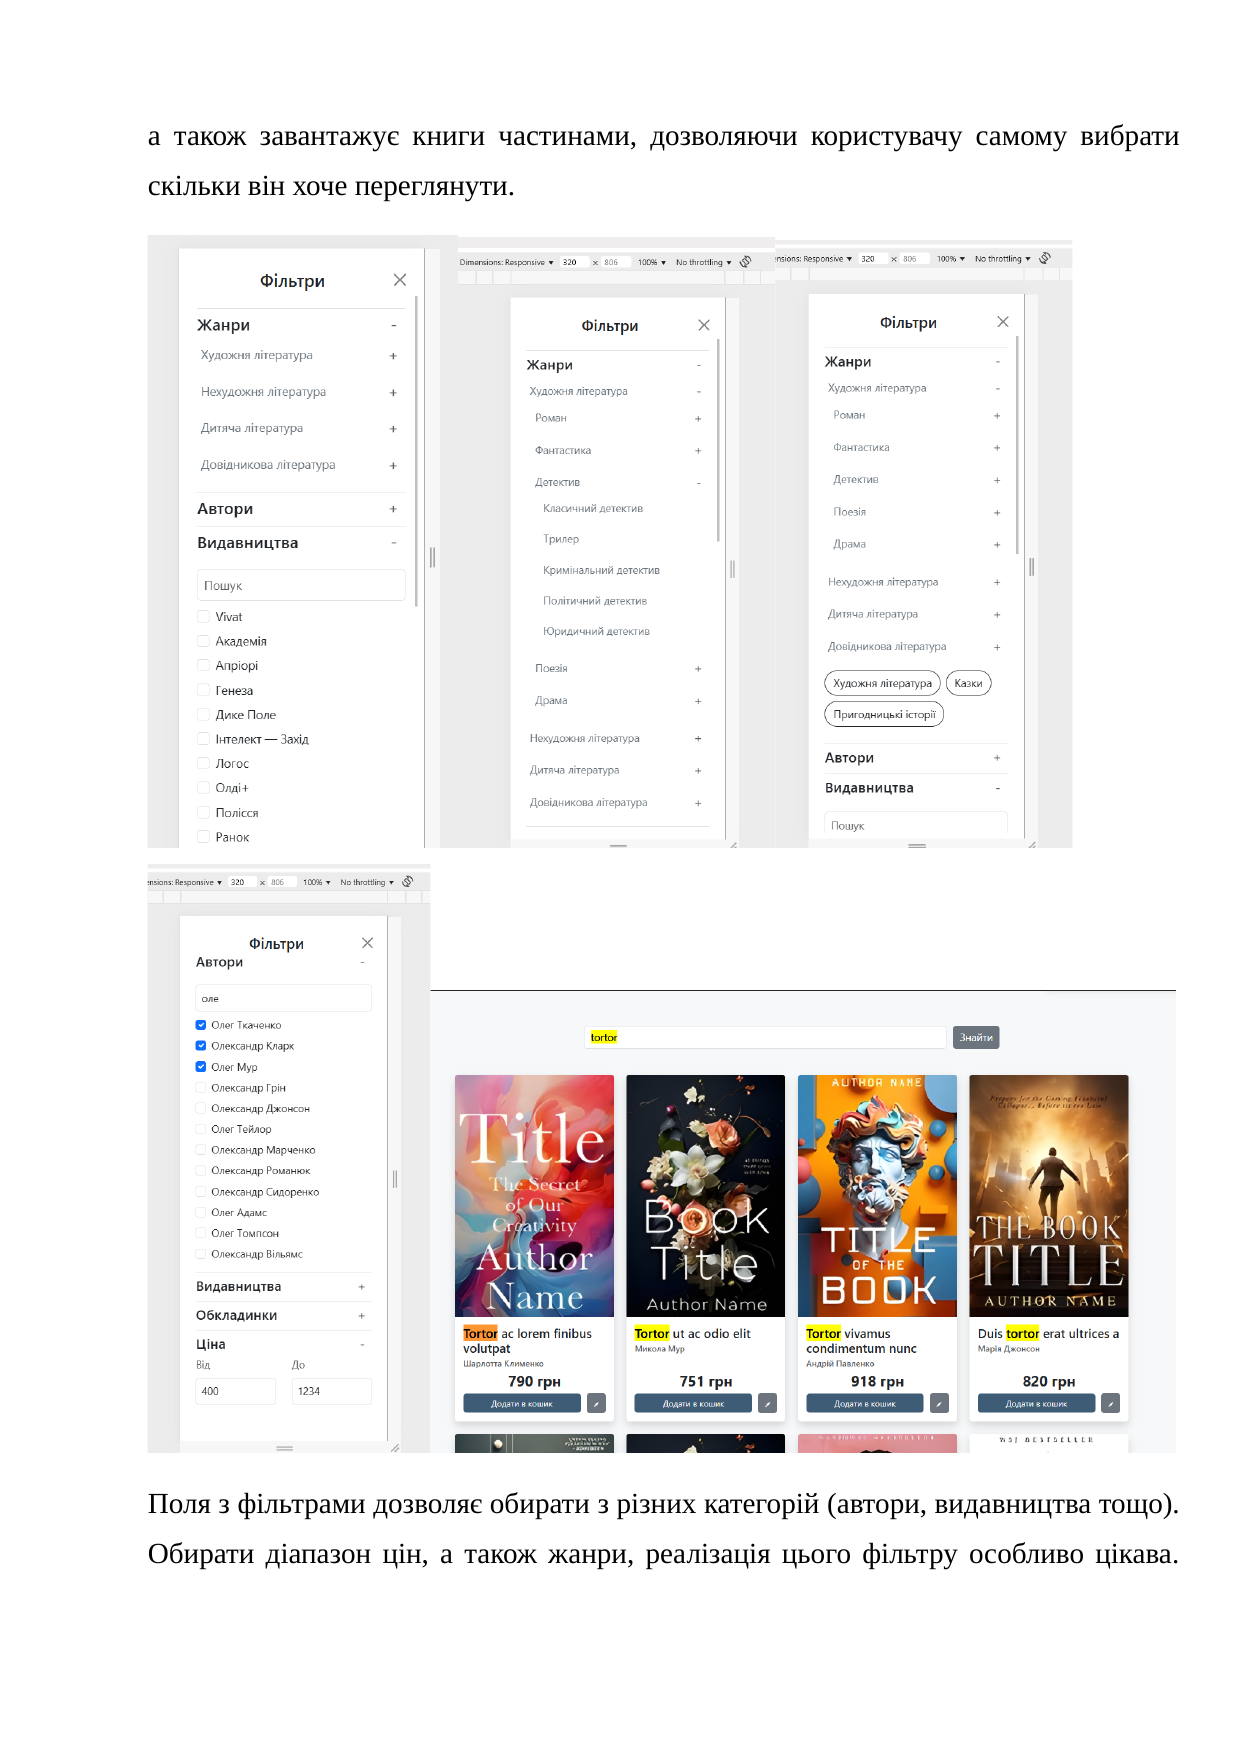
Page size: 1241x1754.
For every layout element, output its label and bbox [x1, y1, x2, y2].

picture [147, 235, 1073, 848]
text [148, 1486, 1181, 1570]
picture [147, 864, 1176, 1453]
text [148, 118, 1181, 202]
